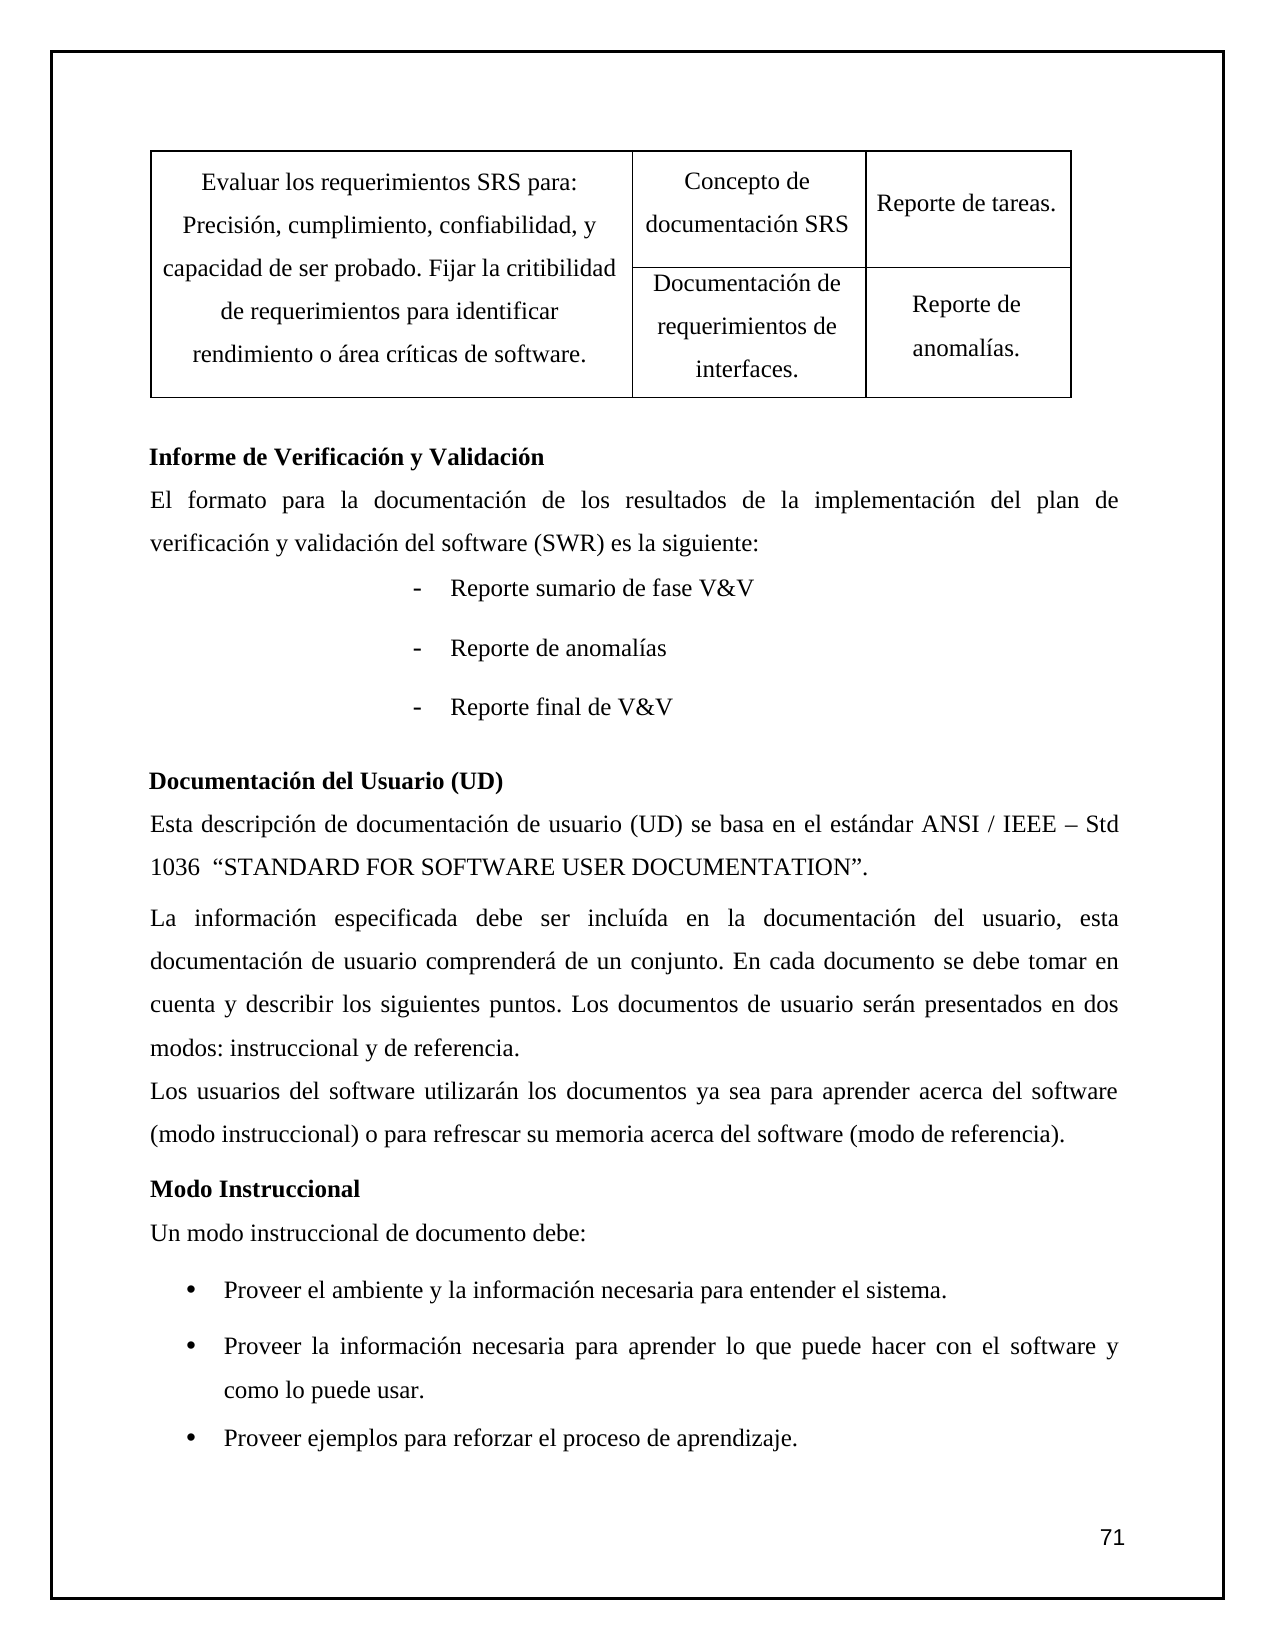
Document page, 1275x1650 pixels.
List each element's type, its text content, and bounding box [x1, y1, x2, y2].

list Reporte de anomalías [413, 631, 1120, 662]
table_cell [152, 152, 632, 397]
list Reporte final de V&V [413, 690, 1120, 722]
list Proveer la información necesaria para aprender lo que puede hacer con el software y como lo puede usar. [186, 1329, 1120, 1404]
text Esta descripción de documentación de usuario (UD) se basa en el estándar ANSI / IEEE – Std 1036 “STANDARD FOR SOFTWARE USER DOCUMENTATION”. [150, 809, 1120, 881]
text Un modo instruccional de documento debe: [150, 1218, 1120, 1246]
text La información especificada debe ser incluída en la documentación del usuario, esta documentación de usuario comprenderá de un conjunto. En cada documento se debe tomar en cuenta y describir los siguientes puntos. Los documentos de usuario serán presentados en dos modos: instruccional y de referencia. [150, 903, 1120, 1061]
text Documentación del Usuario (UD) [148, 766, 1120, 795]
text Informe de Verificación y Validación [148, 442, 1027, 470]
text Modo Instruccional [150, 1174, 1120, 1203]
text El formato para la documentación de los resultados de la implementación del plan de verificación y validación del software (SWR) es la siguiente: [150, 485, 1120, 557]
list Proveer ejemplos para reforzar el proceso de aprendizaje. [186, 1421, 1120, 1452]
text Los usuarios del software utilizarán los documentos ya sea para aprender acerca del software (modo instruccional) o para refrescar su memoria acerca del software (modo de referencia). [150, 1076, 1120, 1148]
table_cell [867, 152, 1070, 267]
list Reporte sumario de fase V&V [413, 571, 1120, 602]
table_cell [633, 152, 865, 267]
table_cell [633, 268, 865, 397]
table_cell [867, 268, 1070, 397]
list Proveer el ambiente y la información necesaria para entender el sistema. [186, 1273, 1120, 1304]
